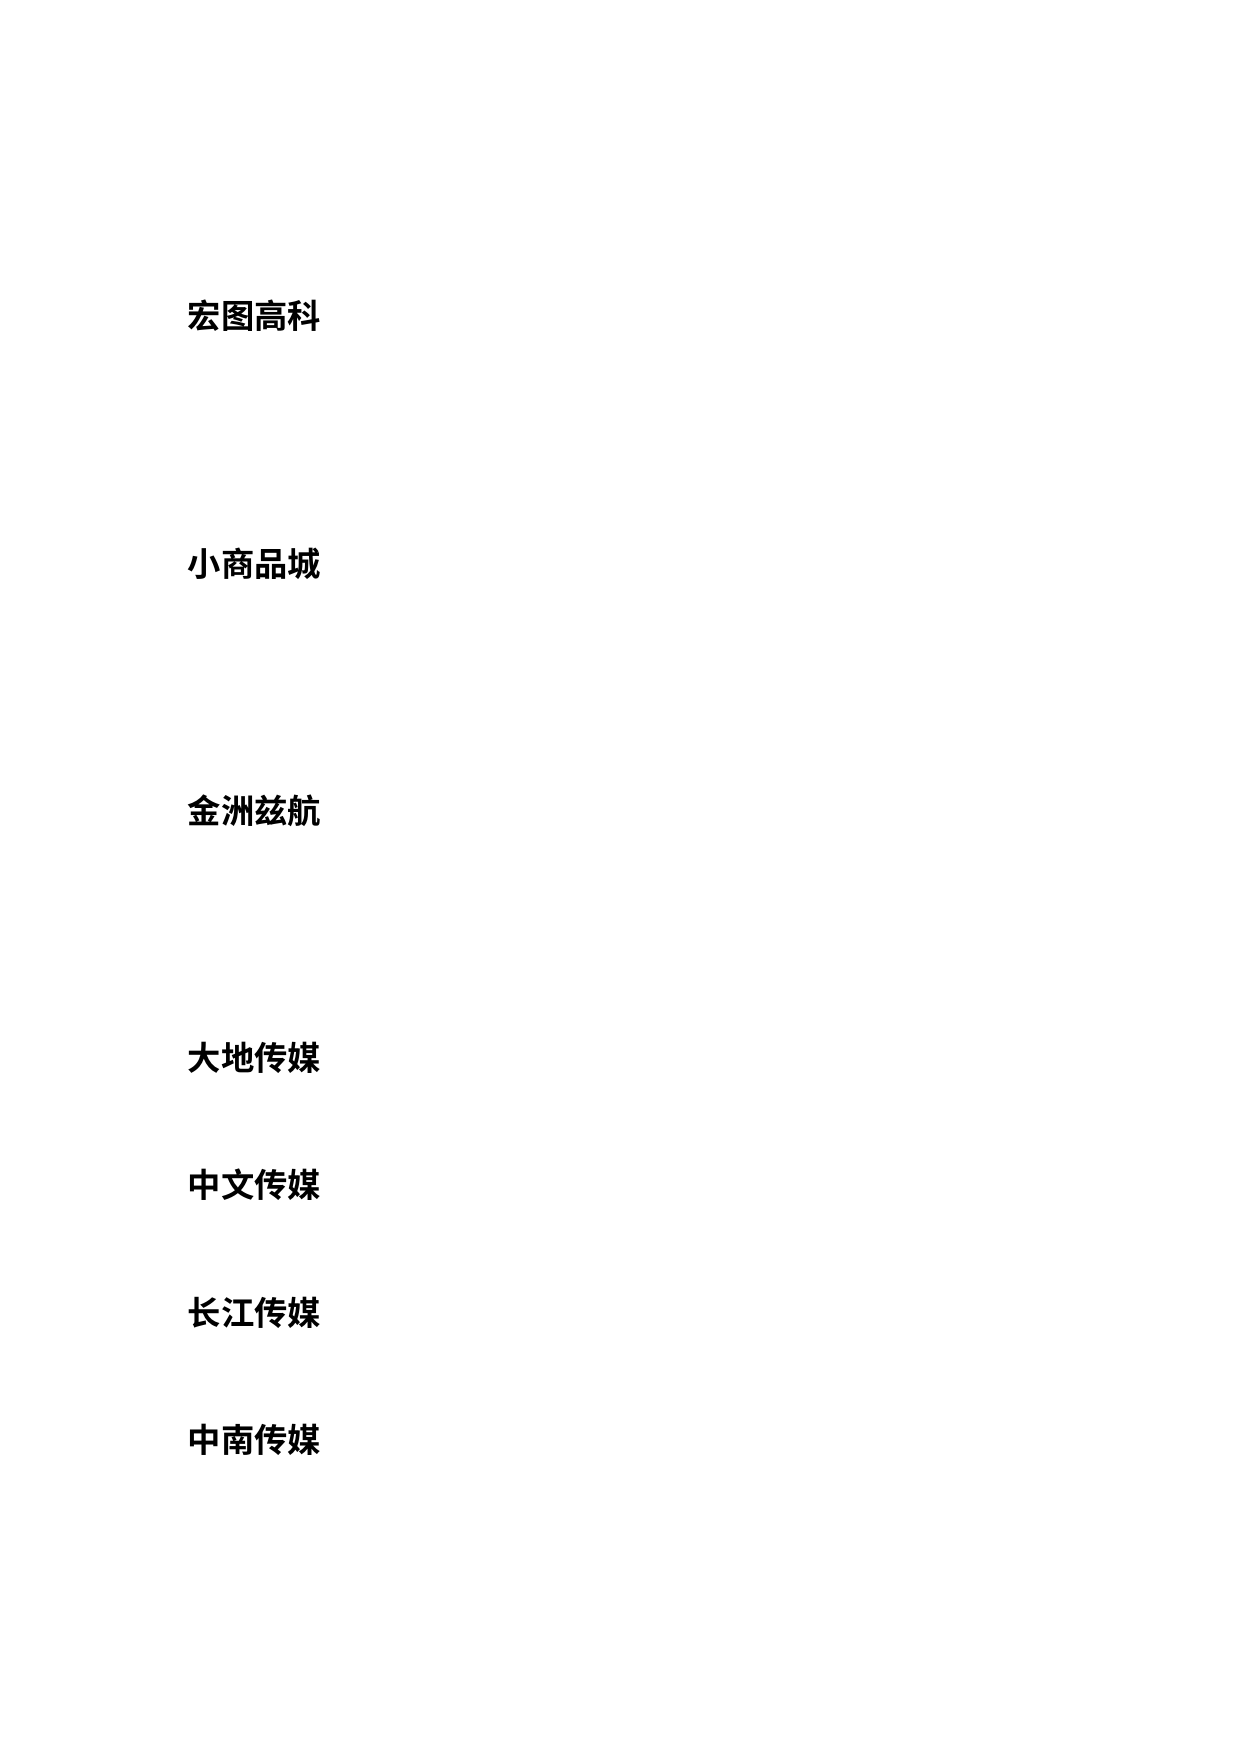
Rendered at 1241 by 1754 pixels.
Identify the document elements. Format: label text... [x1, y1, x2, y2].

subtitle 大地传媒 [187, 1023, 1053, 1088]
subtitle 金洲兹航 [187, 776, 1053, 841]
subtitle 宏图高科 [187, 282, 1053, 347]
subtitle 中文传媒 [187, 1151, 1053, 1216]
subtitle 长江传媒 [187, 1278, 1053, 1343]
subtitle 中南传媒 [187, 1405, 1053, 1470]
subtitle 小商品城 [187, 529, 1053, 594]
